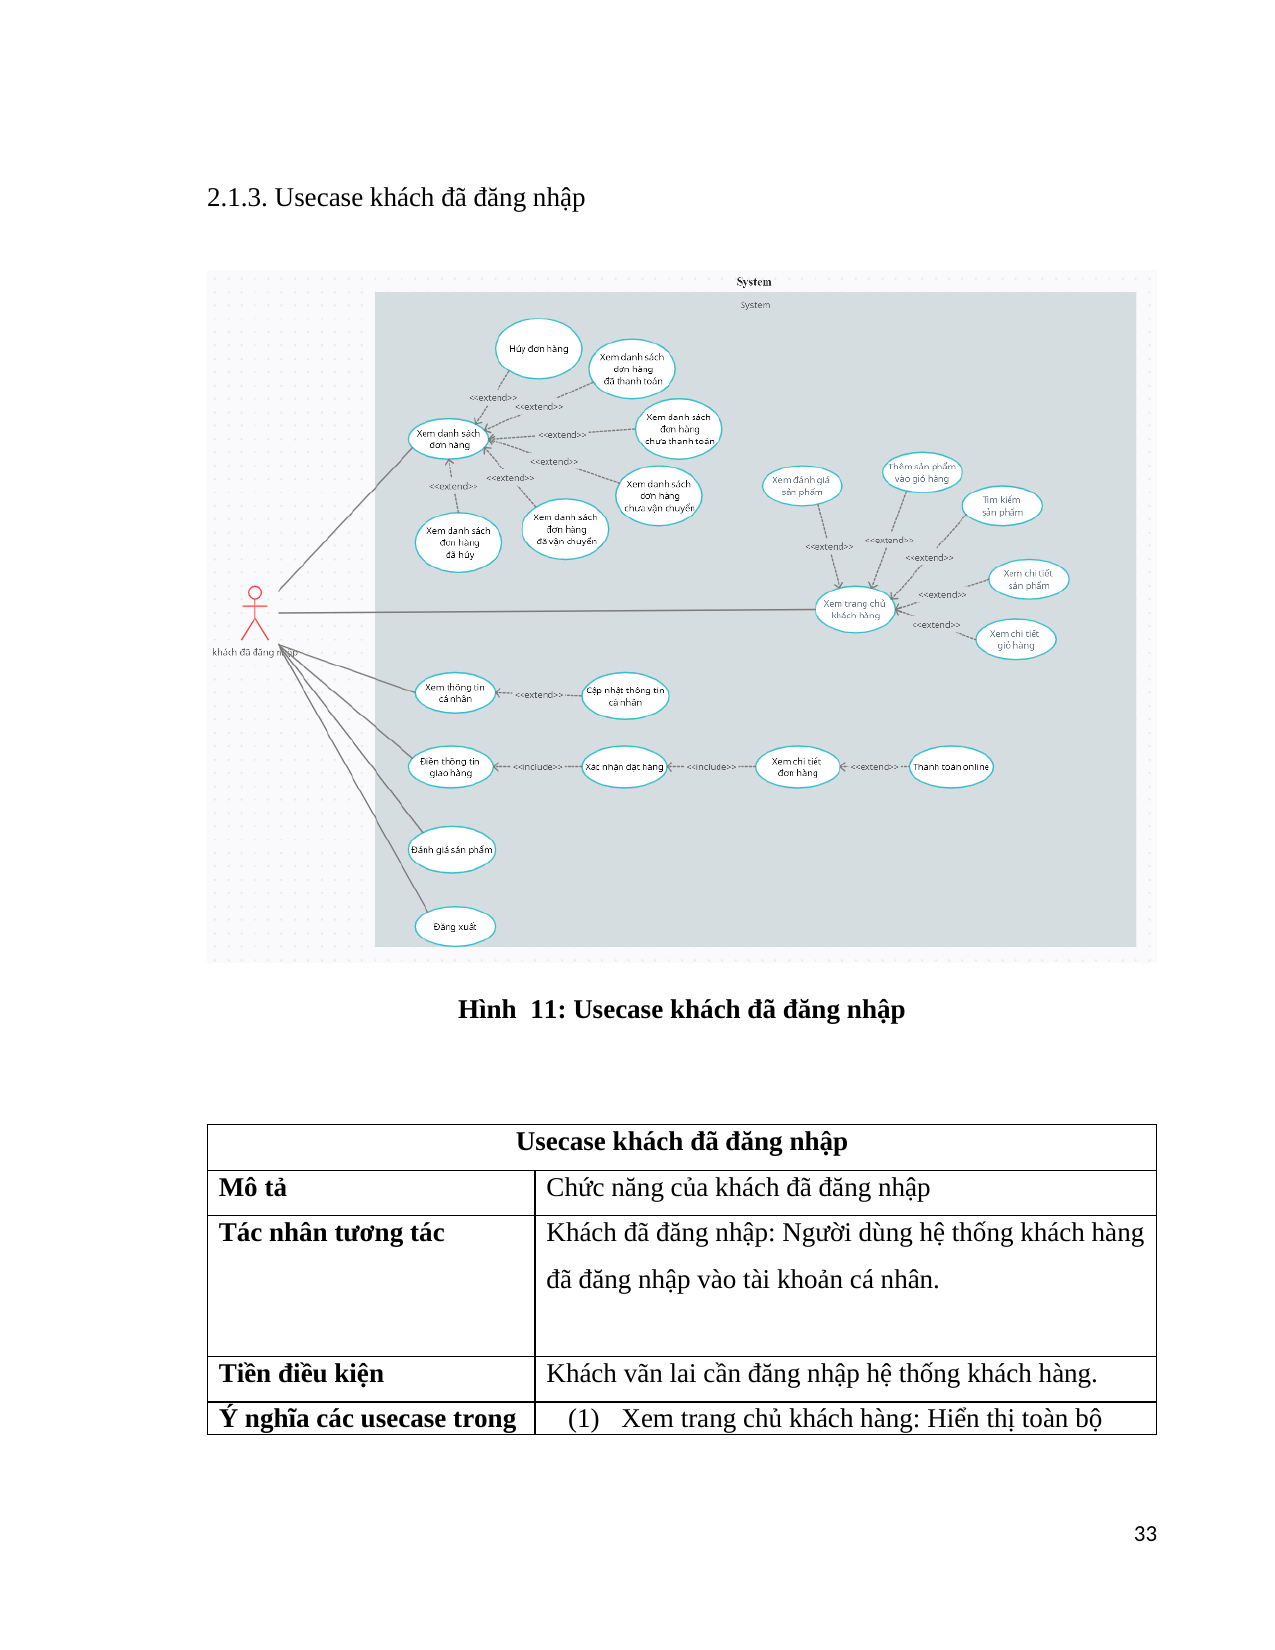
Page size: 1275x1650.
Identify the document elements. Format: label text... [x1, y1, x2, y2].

table_header Usecase khách đã đăng nhập [208, 1125, 1156, 1170]
table_cell Tiền điều kiện [208, 1357, 534, 1401]
table_cell Mô tả [208, 1171, 534, 1215]
table_cell Tác nhân tương tác [208, 1216, 534, 1356]
subtitle 2.1.3. Usecase khách đã đăng nhập [207, 181, 1157, 212]
text Hình 11: Usecase khách đã đăng nhập [207, 993, 1157, 1025]
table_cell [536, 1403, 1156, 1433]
table_cell Khách đã đăng nhập: Người dùng hệ thống khách hàng đã đăng nhập vào tài khoản cá nhân. [536, 1216, 1156, 1356]
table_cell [208, 1403, 534, 1433]
picture [206, 270, 1157, 963]
table_cell Khách vãn lai cần đăng nhập hệ thống khách hàng. [536, 1357, 1156, 1401]
table_cell Chức năng của khách đã đăng nhập [536, 1171, 1156, 1215]
